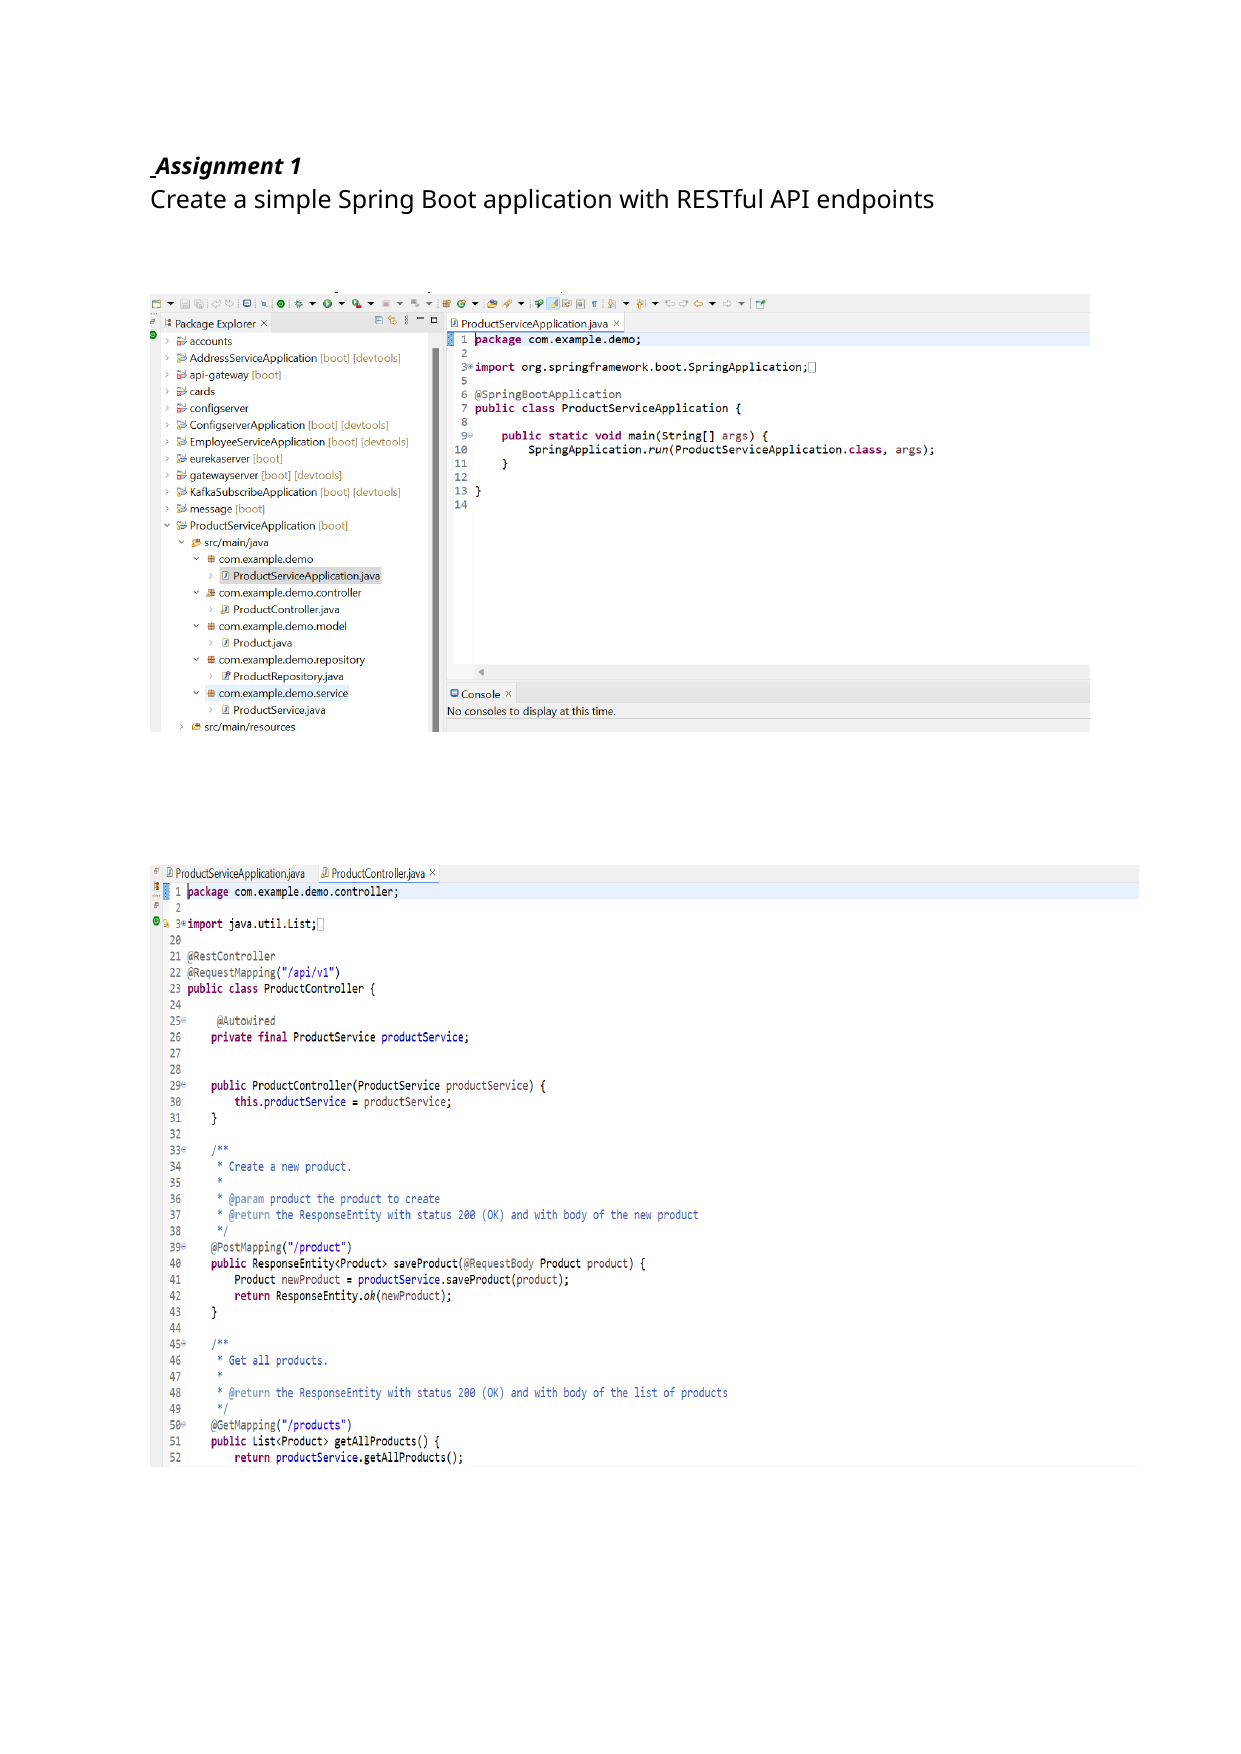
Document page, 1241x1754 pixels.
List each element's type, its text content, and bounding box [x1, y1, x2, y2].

picture [150, 292, 1091, 732]
picture [150, 865, 1139, 1467]
text Assignment 1 [150, 150, 1090, 181]
text Create a simple Spring Boot application with RESTful API endpoints [150, 181, 1090, 215]
